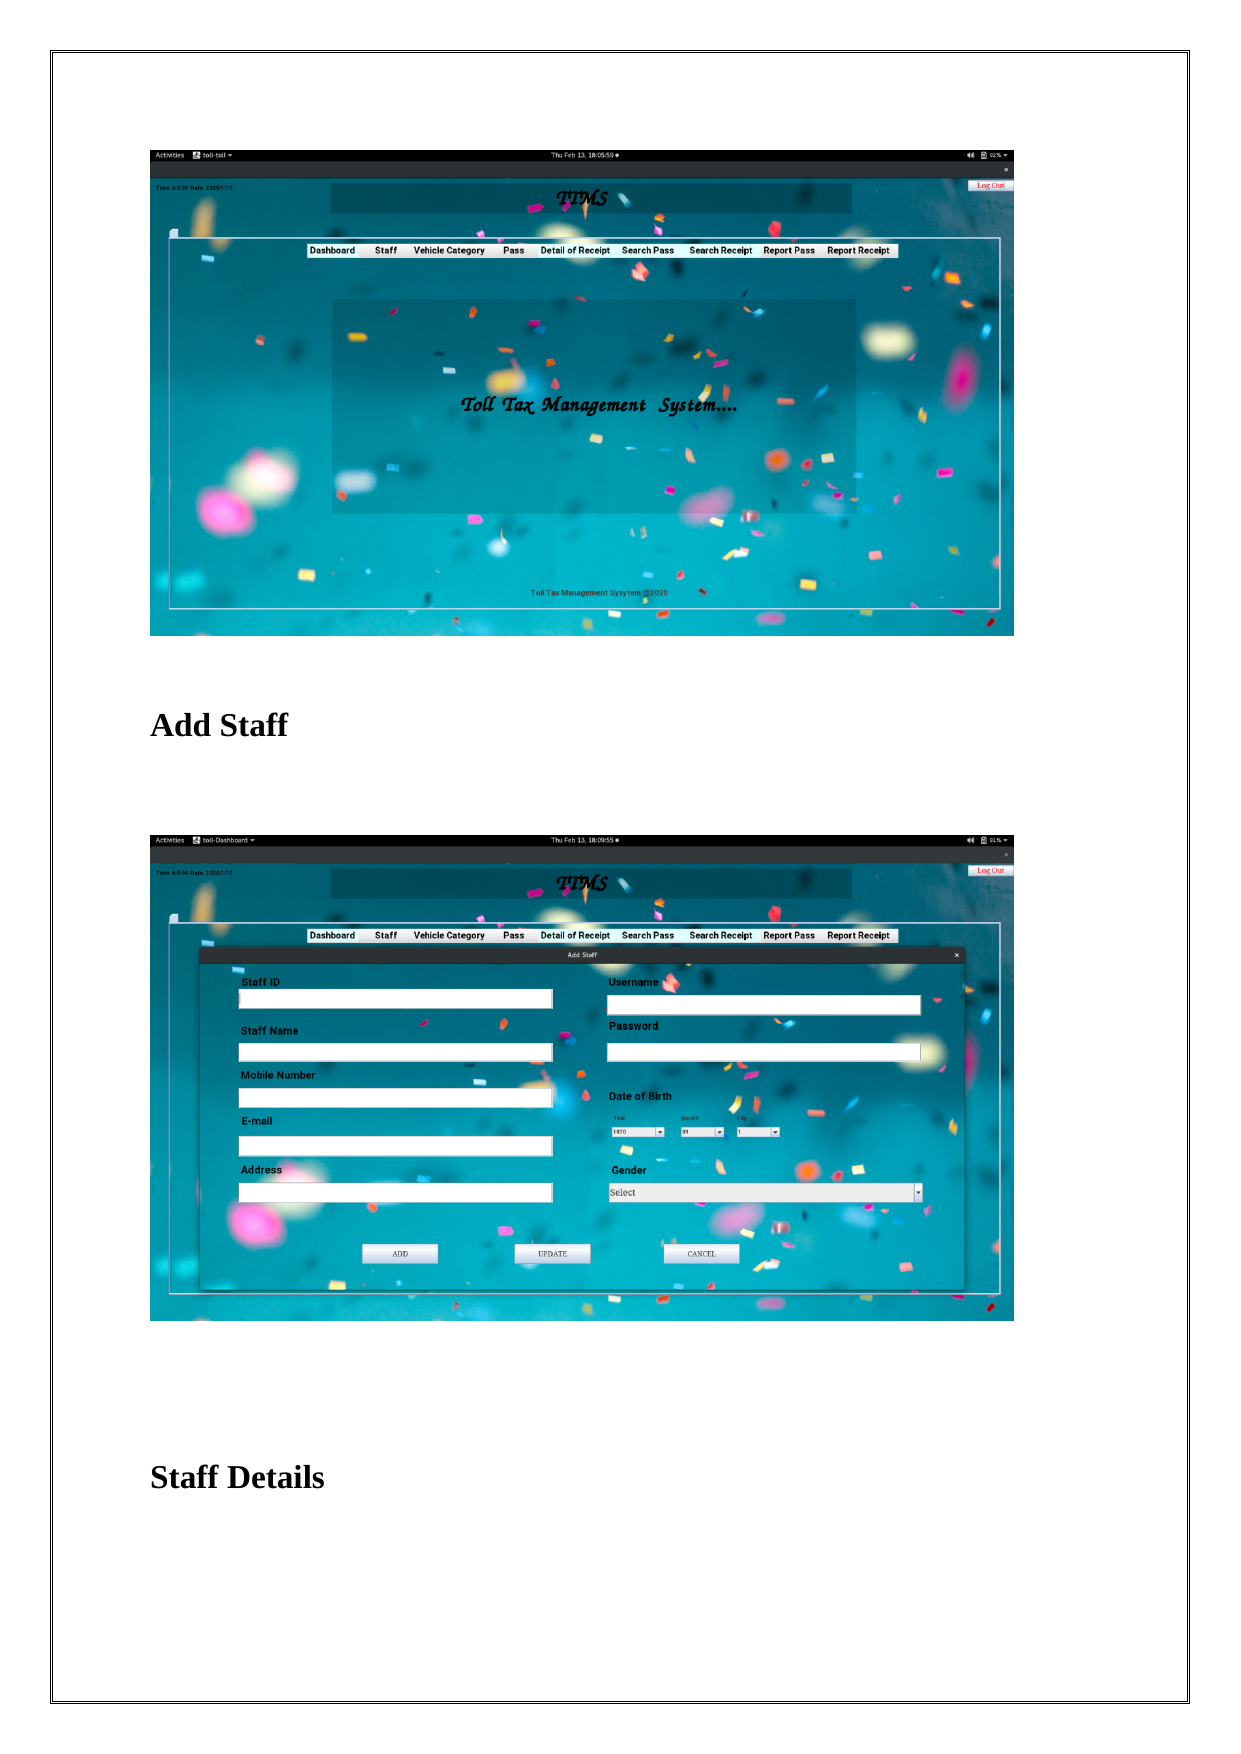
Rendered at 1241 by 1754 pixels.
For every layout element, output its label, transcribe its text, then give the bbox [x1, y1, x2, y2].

text Add Staff [150, 705, 1090, 743]
picture [150, 835, 1014, 1321]
picture [1008, 990, 1014, 1011]
picture [1004, 1041, 1008, 1051]
picture [150, 150, 1014, 636]
list Staff Details [150, 1457, 1090, 1496]
picture [1004, 356, 1008, 366]
picture [1006, 337, 1014, 353]
picture [1006, 1022, 1014, 1038]
picture [1008, 305, 1014, 326]
